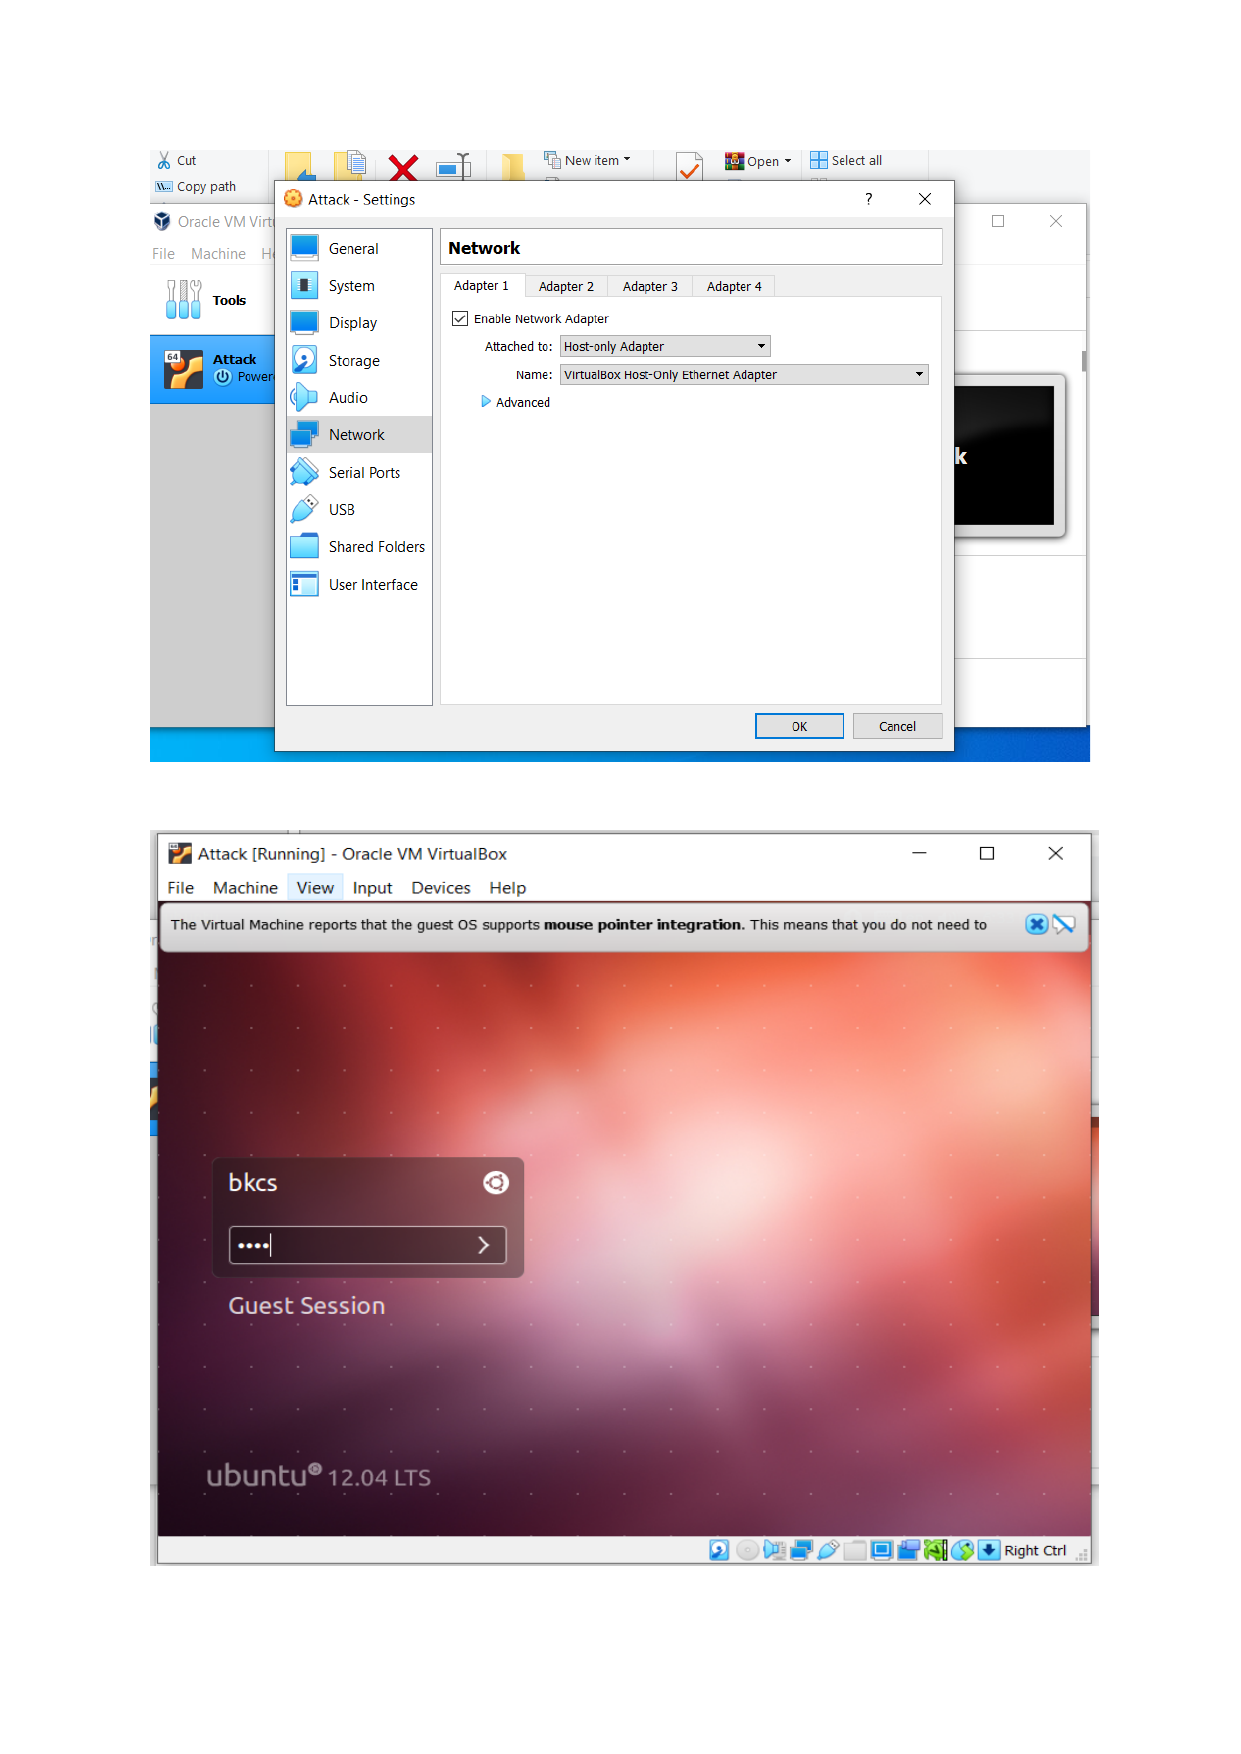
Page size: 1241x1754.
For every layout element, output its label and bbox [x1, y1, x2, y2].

picture [150, 150, 1091, 762]
picture [150, 830, 1099, 1566]
